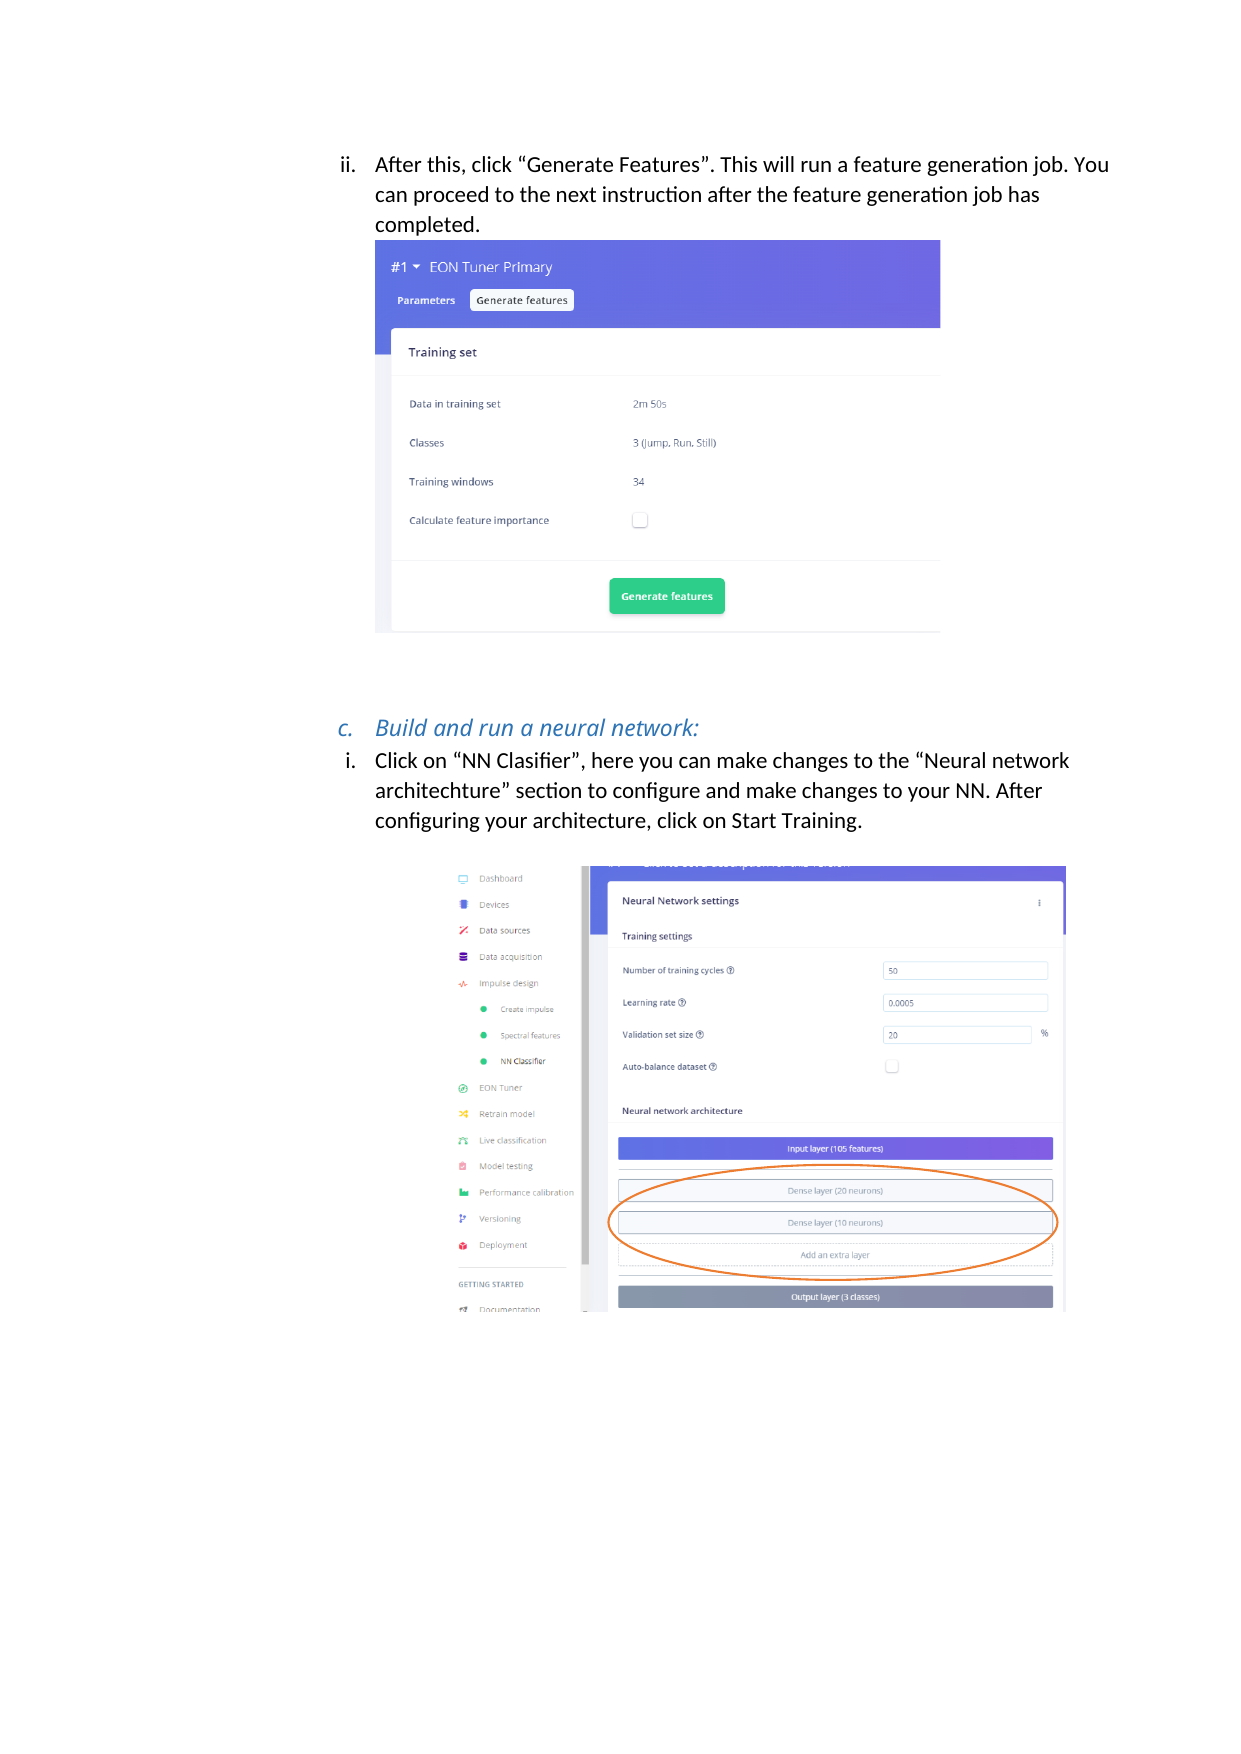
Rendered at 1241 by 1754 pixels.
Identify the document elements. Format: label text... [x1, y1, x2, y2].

list After this, click “Generate Features”. This will run a feature generation job. You can proceed to the next instruction after the feature generation job has completed. [356, 150, 1134, 238]
list Click on “NN Clasifier”, here you can make changes to the “Neural network architechture” section to configure and make changes to your NN. After configuring your architecture, click on Start Training. [356, 746, 1134, 834]
picture [450, 866, 1066, 1312]
subtitle Build and run a neural network: [337, 712, 1134, 743]
picture [375, 240, 941, 633]
